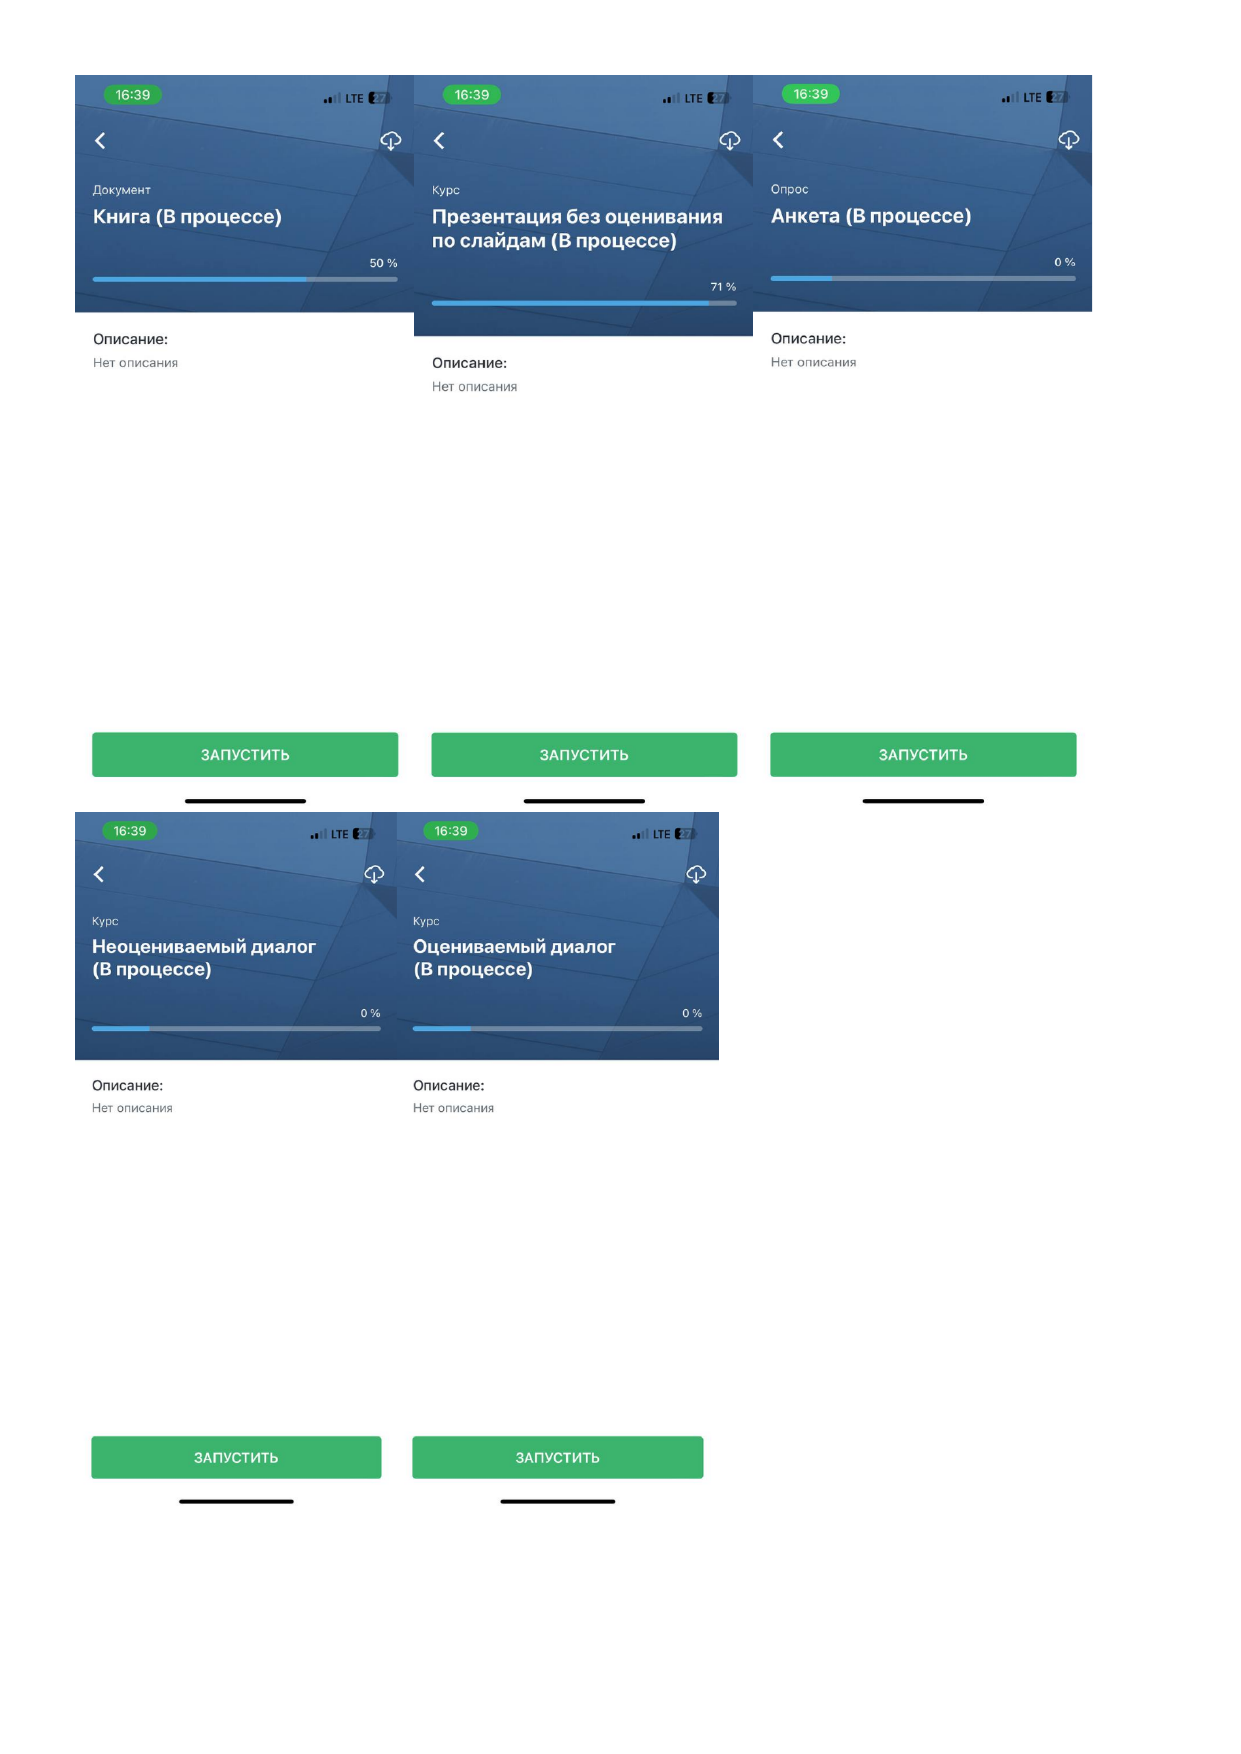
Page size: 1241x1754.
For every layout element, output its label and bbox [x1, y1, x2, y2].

picture [75, 75, 1093, 810]
picture [75, 812, 719, 1510]
